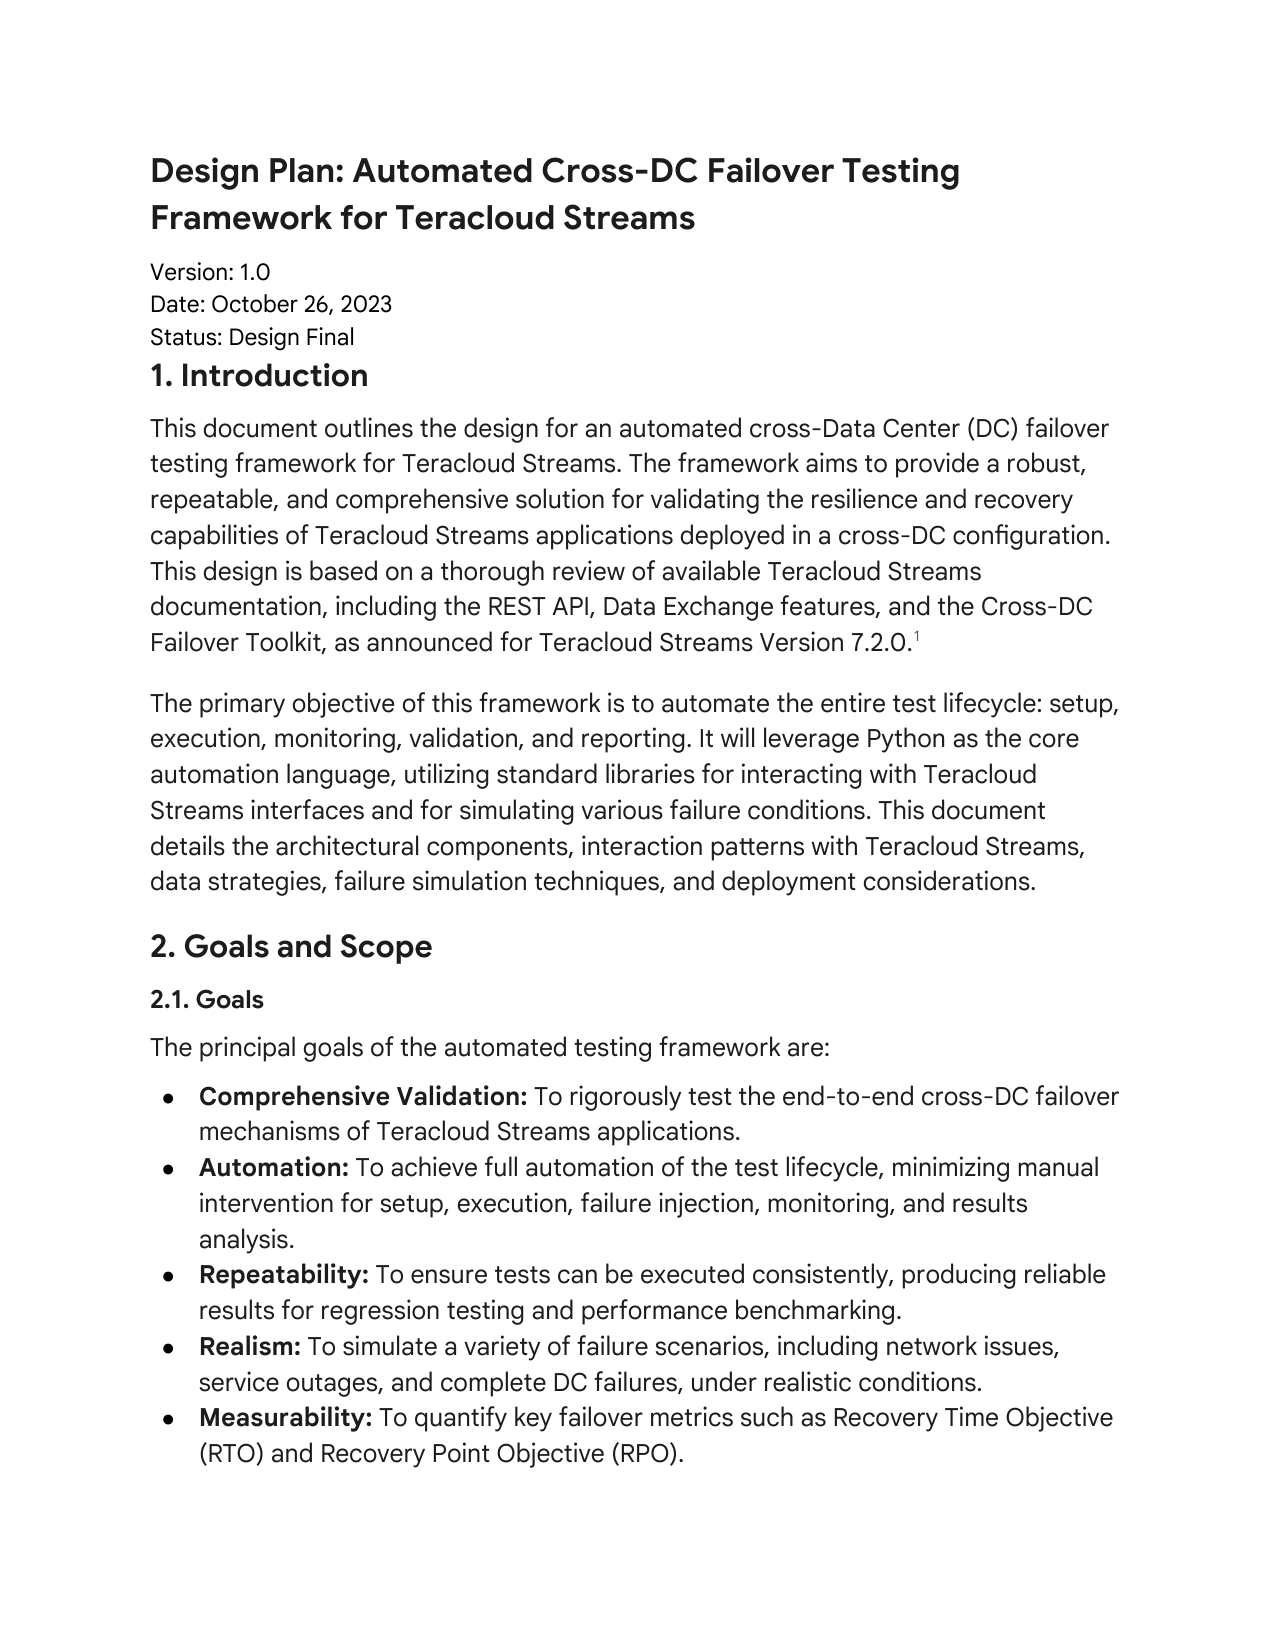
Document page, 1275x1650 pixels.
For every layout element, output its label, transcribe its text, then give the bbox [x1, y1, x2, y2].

text The primary objective of this framework is to automate the entire test lifecycle: setup, execution, monitoring, validation, and reporting. It will leverage Python as the core automation language, utilizing standard libraries for interacting with Teracloud Streams interfaces and for simulating various failure conditions. This document details the architectural components, interaction patterns with Teracloud Streams, data strategies, failure simulation techniques, and deployment considerations. [150, 688, 1125, 898]
subtitle Design Plan: Automated Cross-DC Failover Testing Framework for Teracloud Streams [150, 150, 1125, 239]
list Repeatability: To ensure tests can be executed consistently, producing reliable results for regression testing and performance benchmarking. [161, 1259, 1125, 1327]
subtitle 2. Goals and Scope [150, 927, 1125, 967]
text Status: Design Final [150, 323, 1125, 352]
list Realism: To simulate a variety of failure scenarios, including network issues, service outages, and complete DC failures, under realistic conditions. [161, 1331, 1125, 1398]
list Comprehensive Validation: To rigorously test the end-to-end cross-DC failover mechanisms of Teracloud Streams applications. [161, 1081, 1125, 1148]
subtitle 1. Introduction [150, 356, 1125, 395]
subtitle 2.1. Goals [150, 984, 1125, 1016]
text Version: 1.0 [150, 258, 1125, 286]
text This document outlines the design for an automated cross-Data Center (DC) failover testing framework for Teracloud Streams. The framework aims to provide a robust, repeatable, and comprehensive solution for validating the resilience and recovery capabilities of Teracloud Streams applications deployed in a cross-DC configuration. This design is based on a thorough review of available Teracloud Streams documentation, including the REST API, Data Exchange features, and the Cross-DC Failover Toolkit, as announced for Teracloud Streams Version 7.2.0.1 [150, 413, 1125, 659]
list Measurability: To quantify key failover metrics such as Recovery Time Objective (RTO) and Recovery Point Objective (RPO). [161, 1402, 1125, 1469]
text The principal goals of the automated testing framework are: [150, 1033, 1125, 1064]
list Automation: To achieve full automation of the test lifecycle, minimizing manual intervention for setup, execution, failure injection, monitoring, and results analysis. [161, 1152, 1125, 1255]
text Date: October 26, 2023 [150, 290, 1125, 319]
